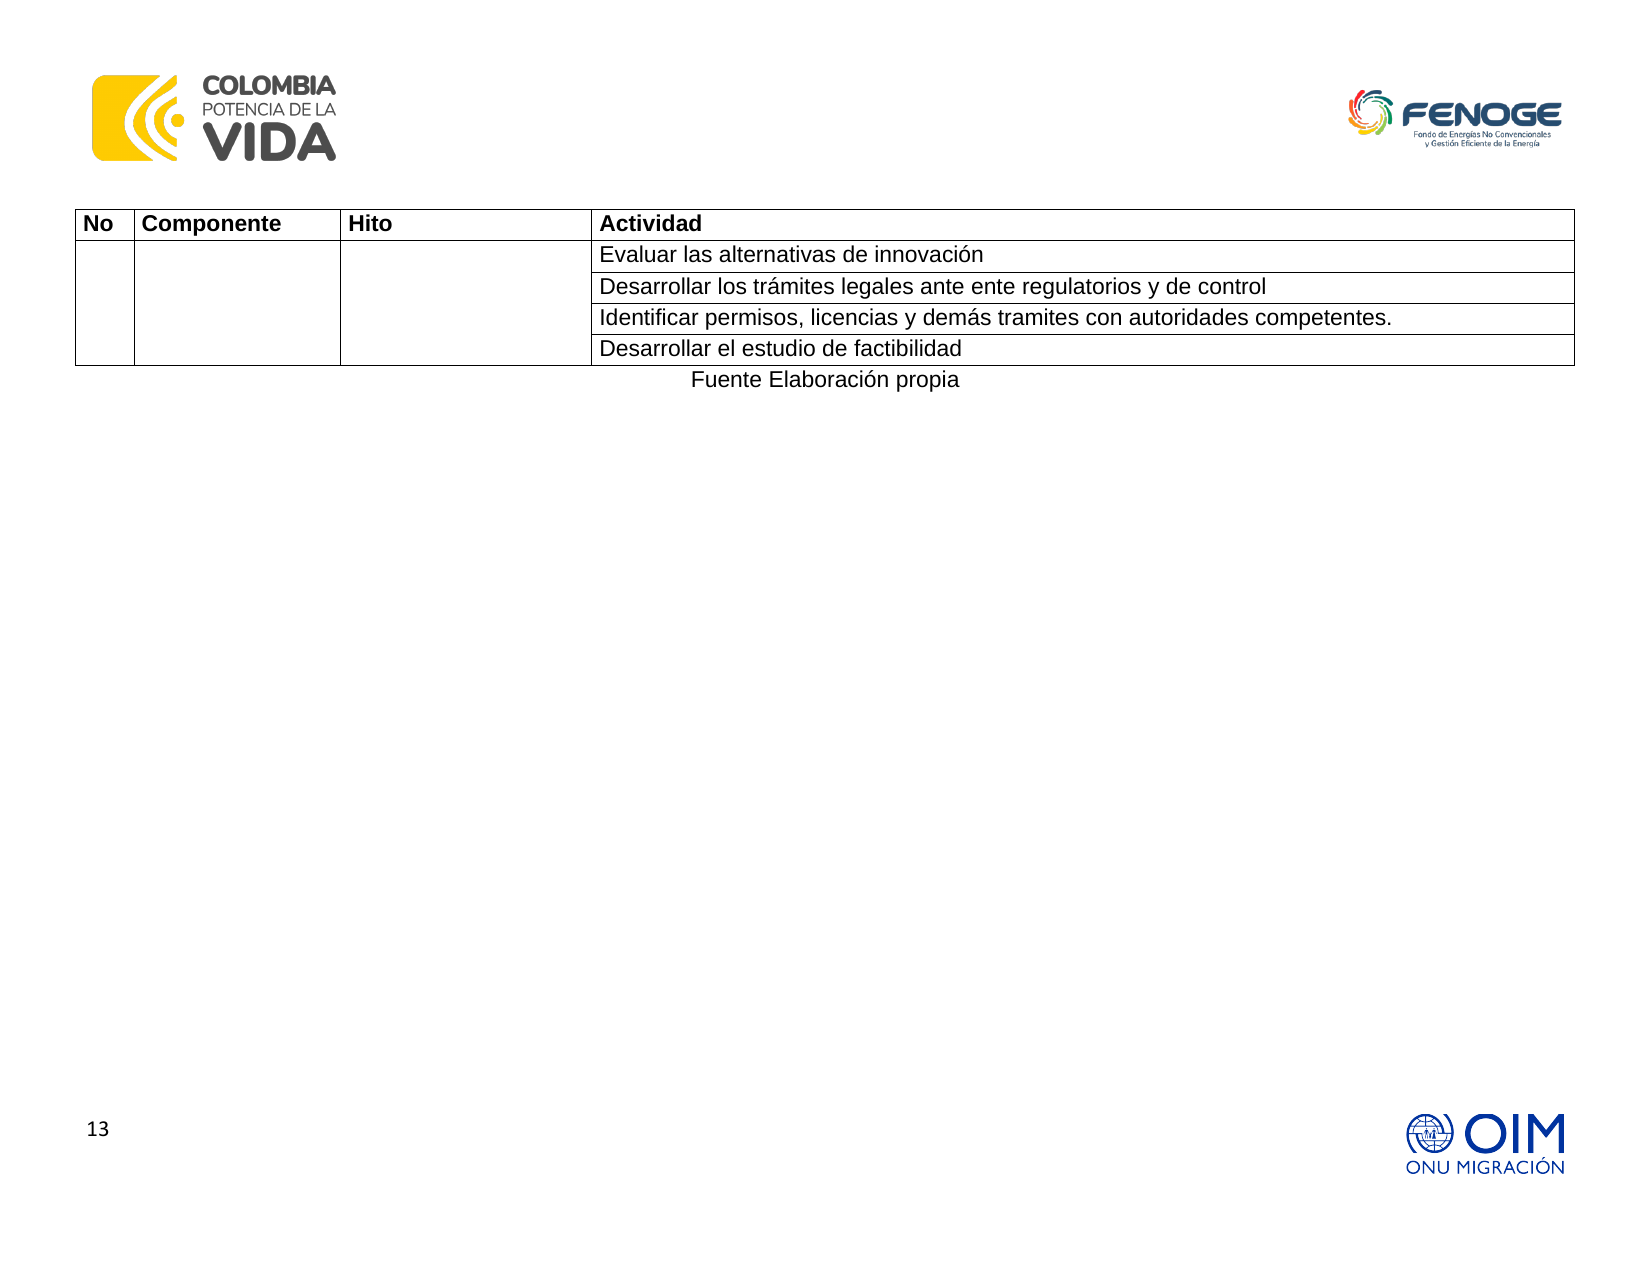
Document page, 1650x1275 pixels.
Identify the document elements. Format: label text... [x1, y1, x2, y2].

picture [86, 73, 342, 163]
table_cell Evaluar las alternativas de innovación [592, 241, 1574, 272]
picture [1406, 1114, 1564, 1174]
picture [1347, 88, 1564, 148]
table_cell Desarrollar los trámites legales ante ente regulatorios y de control [592, 273, 1574, 303]
table_cell Desarrollar el estudio de factibilidad [592, 335, 1574, 365]
table_header No [76, 210, 134, 240]
table_header Hito [341, 210, 591, 240]
table_header Componente [135, 210, 340, 240]
text Fuente Elaboración propia [75, 366, 1575, 393]
table_cell Identificar permisos, licencias y demás tramites con autoridades competentes. [592, 304, 1574, 334]
table_header Actividad [592, 210, 1574, 240]
